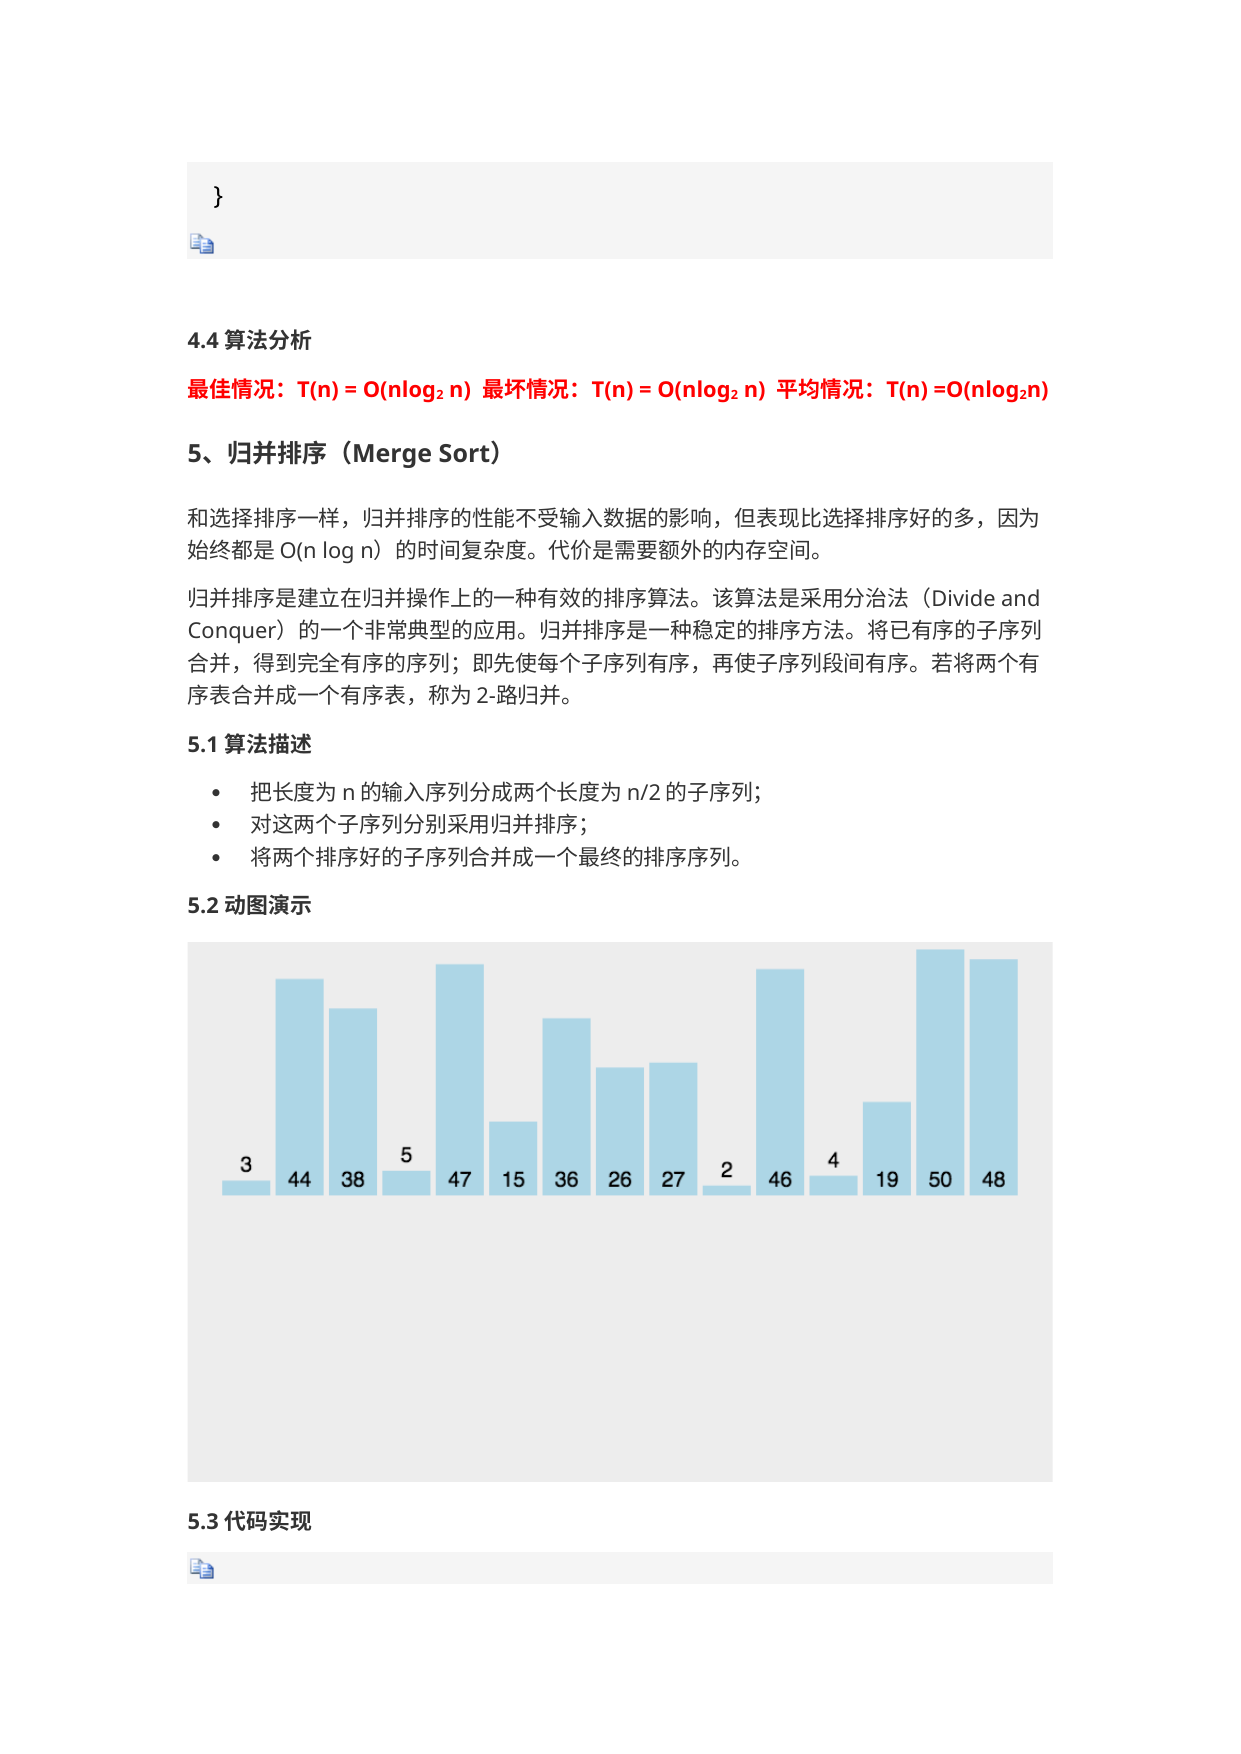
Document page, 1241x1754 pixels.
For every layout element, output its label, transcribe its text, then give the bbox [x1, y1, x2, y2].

picture [187, 1552, 219, 1584]
list 把长度为n的输入序列分成两个长度为n/2的子序列； [212, 774, 1053, 807]
text 归并排序是建立在归并操作上的一种有效的排序算法。该算法是采用分治法（Divide and Conquer）的一个非常典型的应用。归并排序是一种稳定的排序方法。将已有序的子序列合并，得到完全有序的序列；即先使每个子序列有序，再使子序列段间有序。若将两个有序表合并成一个有序表，称为2-路归并。 [187, 581, 1053, 711]
text 5.2 动图演示 [187, 888, 1053, 920]
text 5.3 代码实现 [187, 1504, 1053, 1536]
picture [187, 942, 1053, 1482]
text } [187, 162, 1053, 227]
list 将两个排序好的子序列合并成一个最终的排序序列。 [212, 839, 1053, 872]
text 最佳情况：T(n) = O(nlog2 n) 最坏情况：T(n) = O(nlog2 n) 平均情况：T(n) =O(nlog2n) [187, 371, 1053, 404]
list 对这两个子序列分别采用归并排序； [212, 807, 1053, 839]
picture [187, 227, 219, 259]
text 5、归并排序（Merge Sort） [187, 419, 1053, 484]
text 5.1 算法描述 [187, 726, 1053, 759]
text 和选择排序一样，归并排序的性能不受输入数据的影响，但表现比选择排序好的多，因为始终都是O(n log n）的时间复杂度。代价是需要额外的内存空间。 [187, 500, 1053, 565]
text 4.4 算法分析 [187, 323, 1053, 356]
